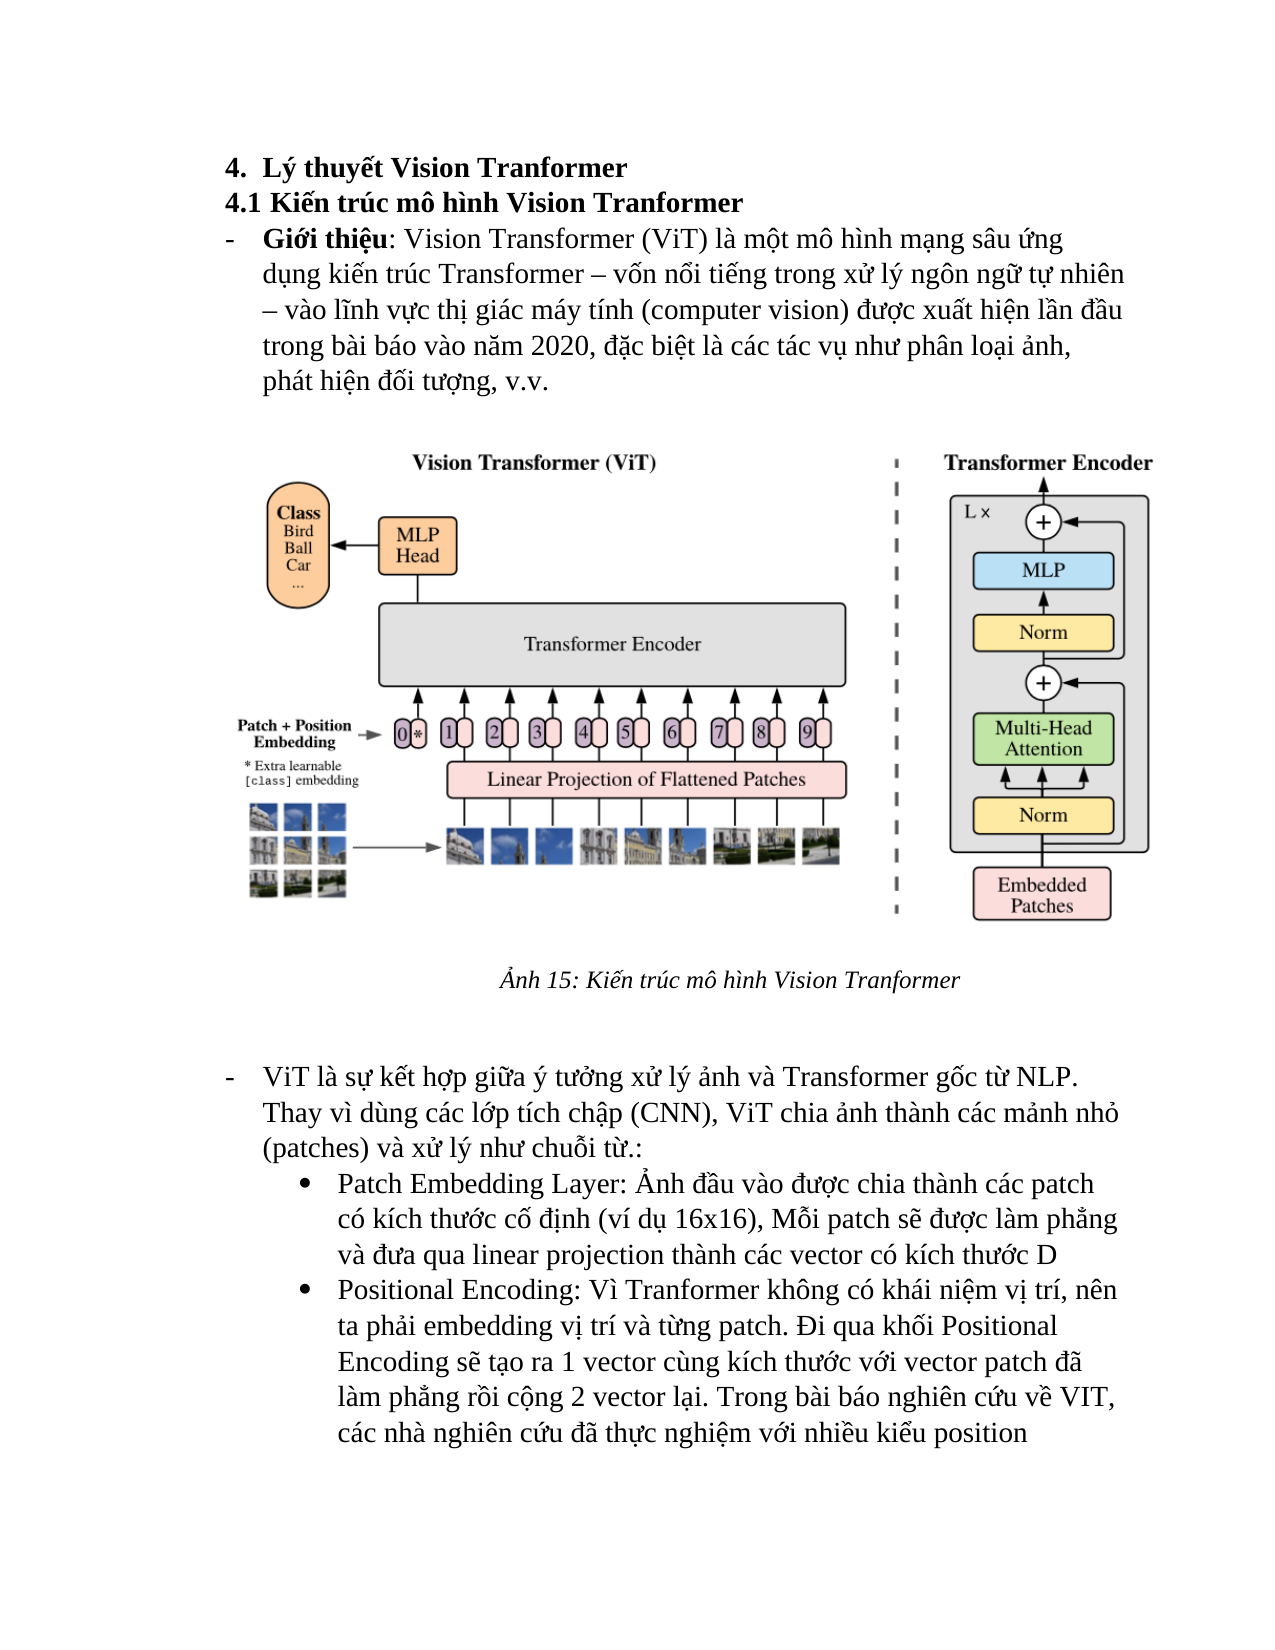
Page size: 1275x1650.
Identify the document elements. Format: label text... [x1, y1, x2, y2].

list Giới thiệu: Vision Transformer (ViT) là một mô hình mạng sâu ứng dụng kiến trúc Transformer – vốn nổi tiếng trong xử lý ngôn ngữ tự nhiên – vào lĩnh vực thị giác máy tính (computer vision) được xuất hiện lần đầu trong bài báo vào năm 2020, đặc biệt là các tác vụ như phân loại ảnh, phát hiện đối tượng, v.v. [225, 325, 1125, 501]
list Lý thuyết Vision Tranformer [225, 254, 1125, 288]
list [300, 1377, 1125, 1482]
list Kiến trúc mô hình Vision Tranformer [225, 290, 1125, 323]
list Ảnh 15: Kiến trúc mô hình Vision Tranformer [337, 1069, 1125, 1098]
list ViT là sự kết hợp giữa ý tưởng xử lý ảnh và Transformer gốc từ NLP. Thay vì dùng các lớp tích chập (CNN), ViT chia ảnh thành các mảnh nhỏ (patches) và xử lý như chuỗi từ.: [225, 1164, 1125, 1268]
picture [225, 532, 1200, 1041]
list Patch Embedding Layer: Ảnh đầu vào được chia thành các patch có kích thước cố định (ví dụ 16x16), Mỗi patch sẽ được làm phẳng và đưa qua linear projection thành các vector có kích thước D [300, 1270, 1125, 1375]
